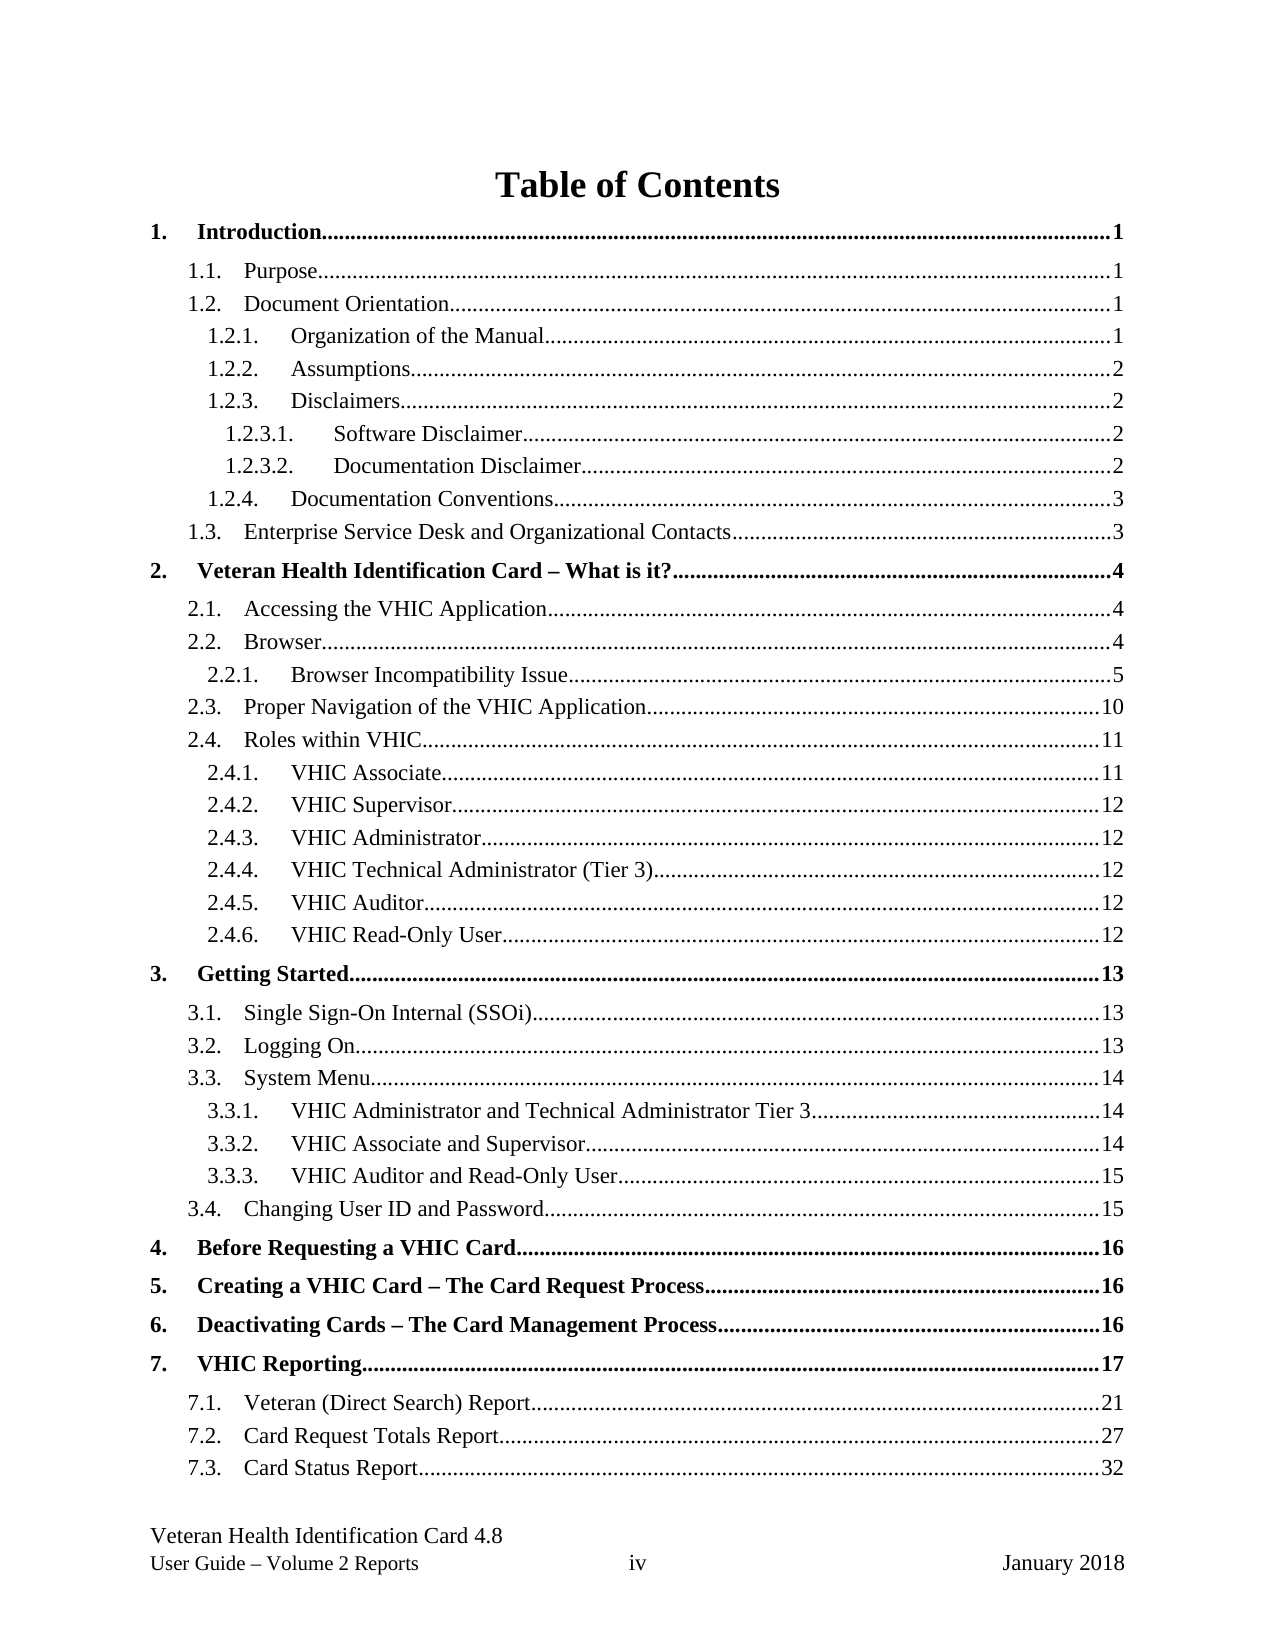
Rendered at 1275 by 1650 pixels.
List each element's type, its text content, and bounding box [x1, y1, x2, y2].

text 2.4.6. VHIC Read-Only User 12 [207, 922, 1125, 948]
text 5. Creating a VHIC Card – The Card Request Process 16 [150, 1273, 1125, 1299]
text 1.3. Enterprise Service Desk and Organizational Contacts 3 [187, 518, 1125, 544]
text 2.4.3. VHIC Administrator 12 [207, 824, 1125, 850]
text 6. Deactivating Cards – The Card Management Process 16 [150, 1311, 1125, 1338]
text 2.1. Accessing the VHIC Application 4 [187, 596, 1125, 622]
text 3.1. Single Sign-On Internal (SSOi) 13 [187, 999, 1125, 1026]
text 7.1. Veteran (Direct Search) Report 21 [187, 1389, 1125, 1416]
text 7.2. Card Request Totals Report 27 [187, 1422, 1125, 1448]
text 1. Introduction 1 [150, 218, 1125, 244]
text 1.2.3.1. Software Disclaimer 2 [225, 420, 1125, 446]
text 1.2.1. Organization of the Manual 1 [207, 322, 1125, 348]
text 1.2.3.2. Documentation Disclaimer 2 [225, 453, 1125, 479]
text 1.1. Purpose 1 [187, 257, 1125, 283]
text 2.4.5. VHIC Auditor 12 [207, 889, 1125, 915]
text 2.2. Browser 4 [187, 628, 1125, 654]
text 1.2. Document Orientation 1 [187, 289, 1125, 316]
text 3.2. Logging On 13 [187, 1032, 1125, 1058]
text 3.3.3. VHIC Auditor and Read-Only User 15 [207, 1162, 1125, 1189]
text 4. Before Requesting a VHIC Card 16 [150, 1234, 1125, 1260]
text 2.4.1. VHIC Associate 11 [207, 758, 1125, 785]
text 3.4. Changing User ID and Password 15 [187, 1195, 1125, 1221]
text 1.2.3. Disclaimers 2 [207, 387, 1125, 414]
text 2. Veteran Health Identification Card – What is it? 4 [150, 557, 1125, 583]
text 1.2.4. Documentation Conventions 3 [207, 485, 1125, 512]
text 2.4.2. VHIC Supervisor 12 [207, 791, 1125, 817]
text Table of Contents [150, 162, 1125, 206]
text 2.3. Proper Navigation of the VHIC Application 10 [187, 693, 1125, 720]
text 2.4. Roles within VHIC 11 [187, 726, 1125, 752]
text 3.3. System Menu 14 [187, 1064, 1125, 1091]
text 3. Getting Started 13 [150, 960, 1125, 987]
text 2.2.1. Browser Incompatibility Issue 5 [207, 661, 1125, 687]
text 7. VHIC Reporting 17 [150, 1350, 1125, 1377]
text 2.4.4. VHIC Technical Administrator (Tier 3) 12 [207, 856, 1125, 883]
text 1.2.2. Assumptions 2 [207, 355, 1125, 381]
text 7.3. Card Status Report 32 [187, 1454, 1125, 1481]
text 3.3.2. VHIC Associate and Supervisor 14 [207, 1130, 1125, 1156]
text 3.3.1. VHIC Administrator and Technical Administrator Tier 3 14 [207, 1097, 1125, 1123]
